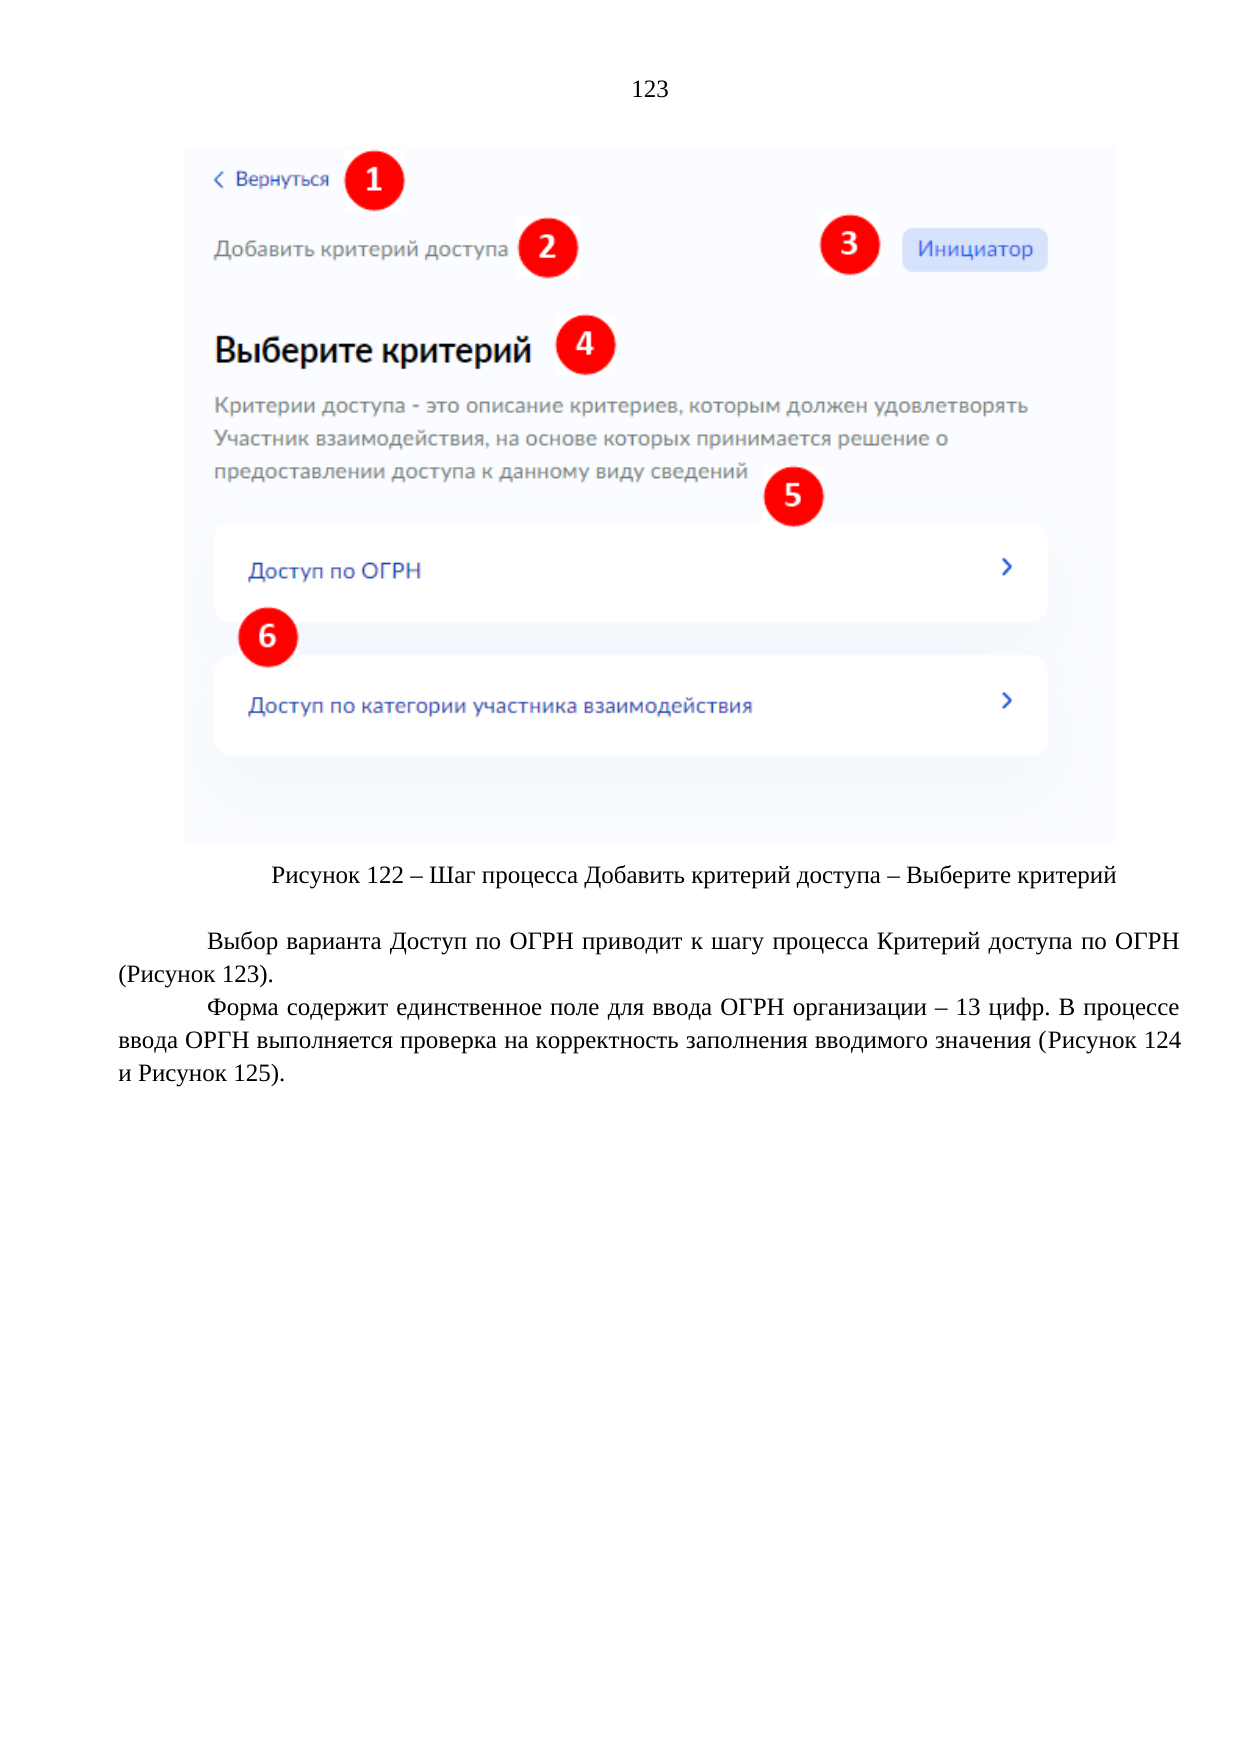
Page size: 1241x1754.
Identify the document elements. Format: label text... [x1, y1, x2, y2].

picture [183, 147, 1117, 843]
text Рисунок 122 – Шаг процесса Добавить критерий доступа – Выберите критерий [118, 860, 1181, 888]
text Выбор варианта Доступ по ОГРН приводит к шагу процесса Критерий доступа по ОГРН (Рисунок 123). [118, 926, 1181, 988]
text Форма содержит единственное поле для ввода ОГРН организации – 13 цифр. В процессе ввода ОРГН выполняется проверка на корректность заполнения вводимого значения (Рисунок 124 и Рисунок 125). [118, 992, 1181, 1087]
